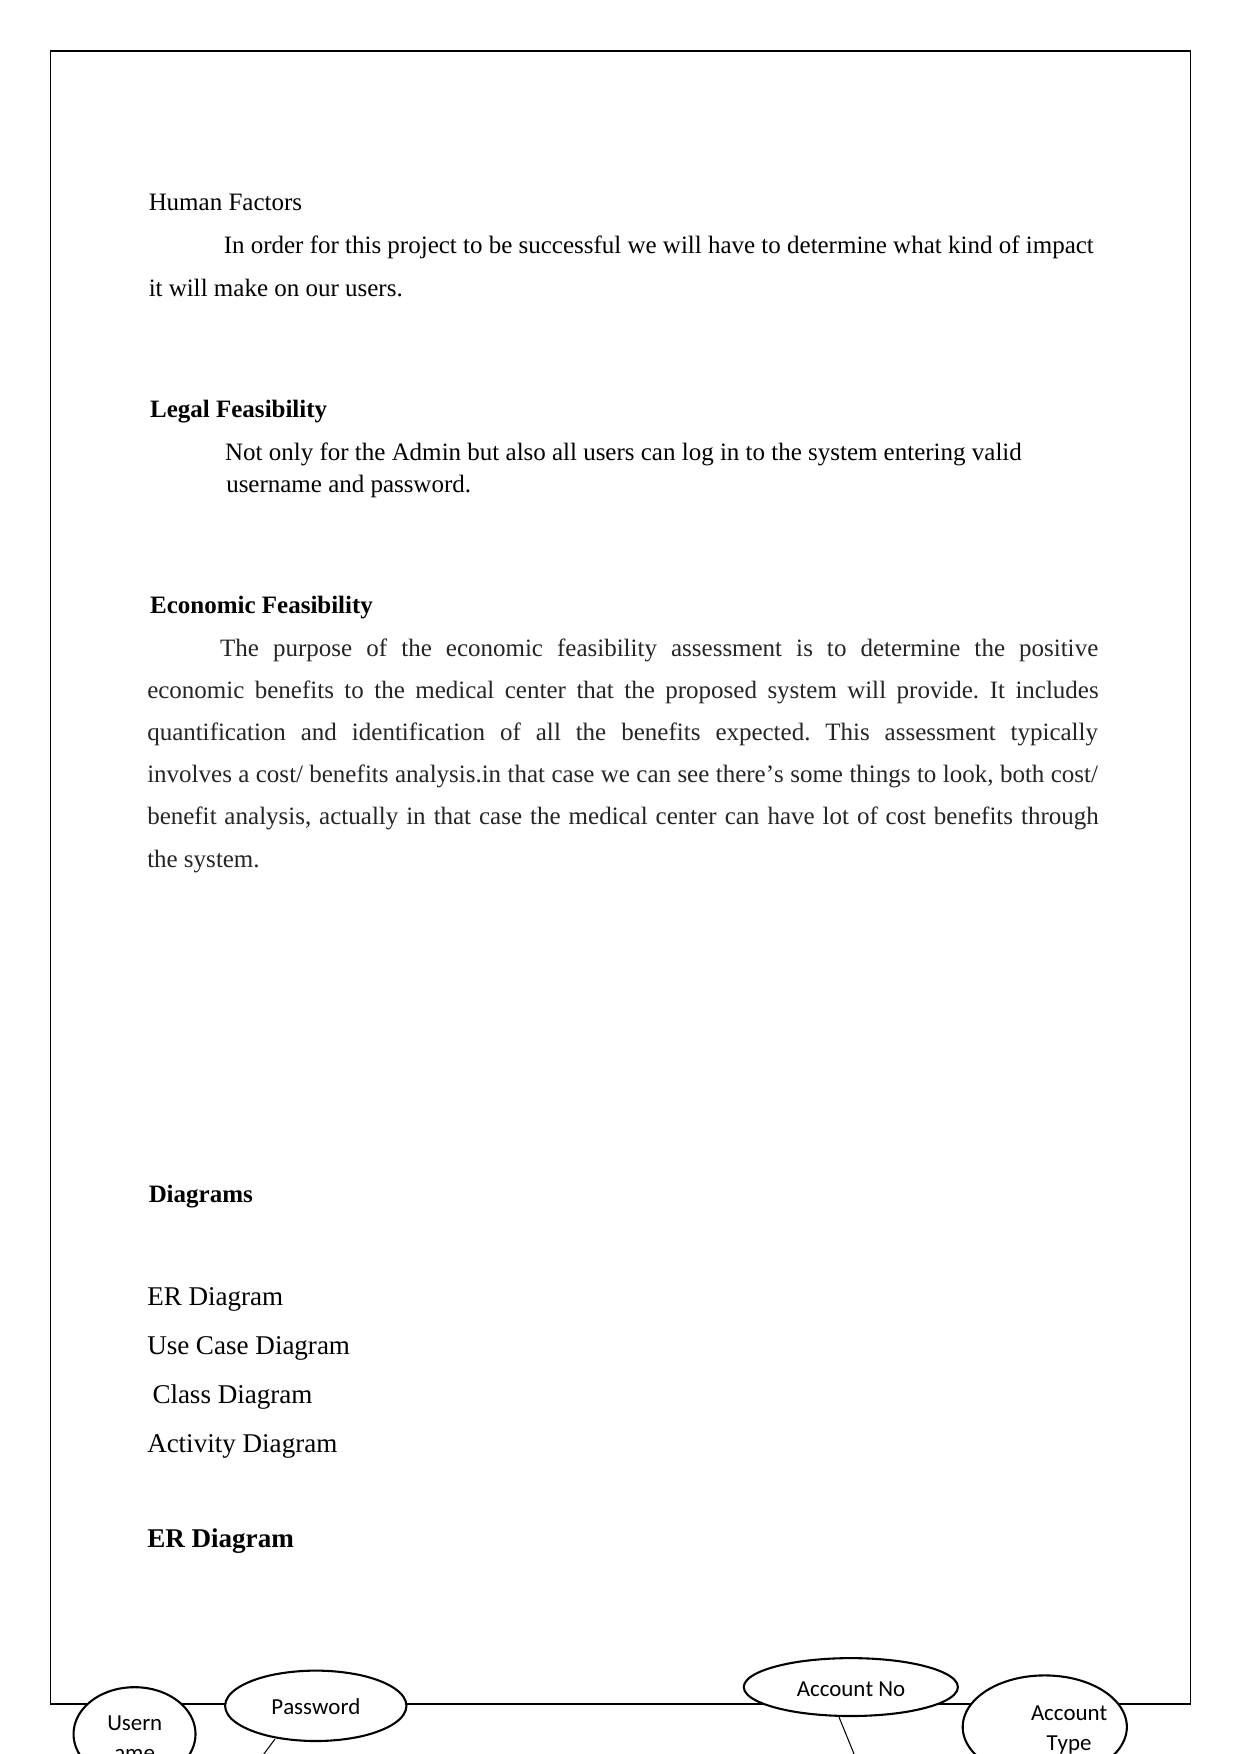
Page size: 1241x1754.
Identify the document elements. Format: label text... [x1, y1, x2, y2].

subtitle Diagrams [148, 1179, 1132, 1208]
text ER Diagram [147, 1279, 1098, 1311]
text ER Diagram [147, 1523, 1098, 1554]
text The purpose of the economic feasibility assessment is to determine the positive economic benefits to the medical center that the proposed system will provide. It includes quantification and identification of all the benefits expected. This assessment typically involves a cost/ benefits analysis.in that case we can see there’s some things to look, both cost/ benefit analysis, actually in that case the medical center can have lot of cost benefits through the system. [147, 633, 1099, 873]
text Activity Diagram [147, 1427, 1098, 1458]
text Class Diagram [147, 1378, 1098, 1409]
subtitle Economic Feasibility [150, 590, 1132, 618]
text Use Case Diagram [147, 1329, 1098, 1360]
text In order for this project to be successful we will have to determine what kind of impact it will make on our users. [148, 230, 1099, 302]
subtitle Legal Feasibility [150, 394, 1132, 423]
text Human Factors [148, 187, 1099, 216]
text Not only for the Admin but also all users can log in to the system entering valid username and password. [225, 437, 1099, 498]
